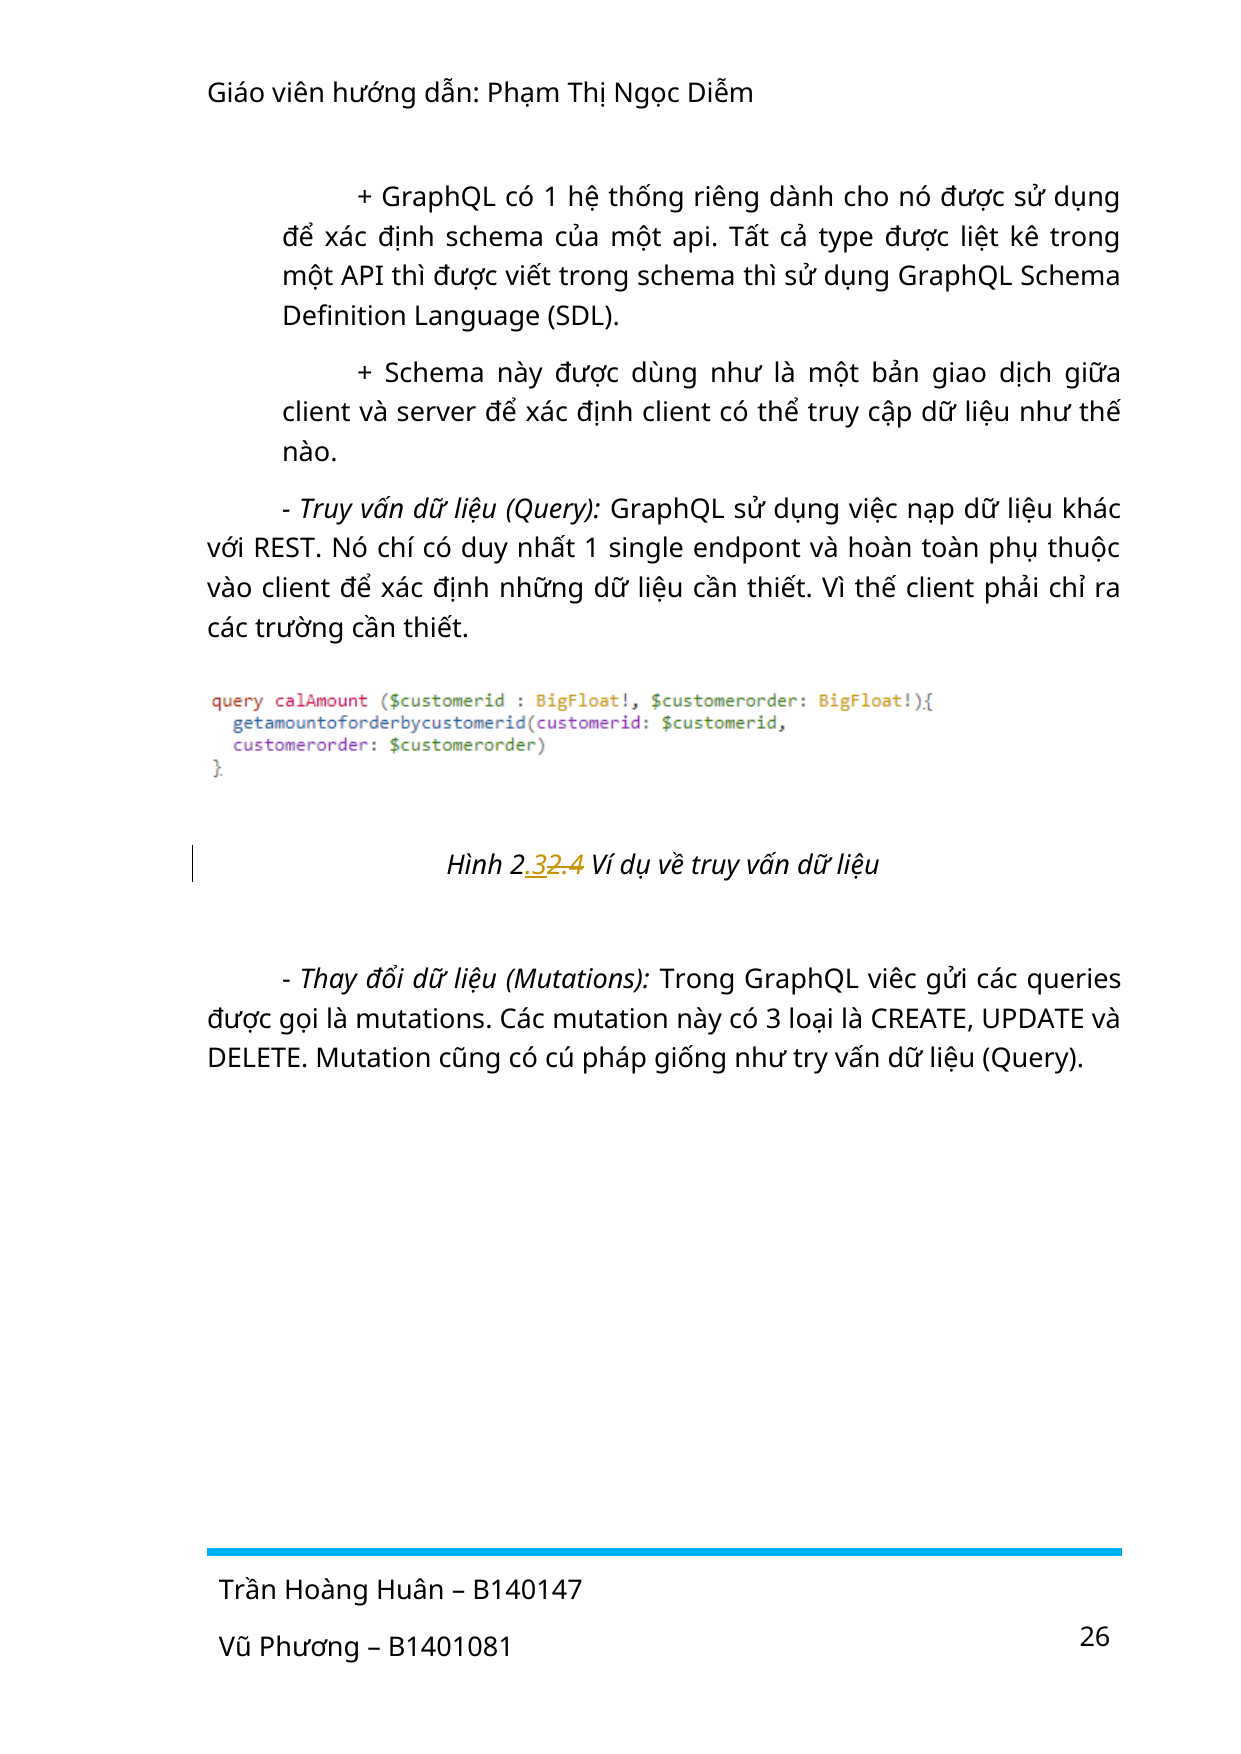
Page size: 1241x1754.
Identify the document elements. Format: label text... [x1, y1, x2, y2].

picture [206, 665, 1123, 826]
text Hình 2 Ví dụ về truy vấn dữ liệu [207, 845, 1122, 882]
text - Thay đổi dữ liệu (Mutations): Trong GraphQL viêc gửi các queries được gọi là mutations. Các mutation này có 3 loại là CREATE, UPDATE và DELETE. Mutation cũng có cú pháp giống như try vấn dữ liệu (Query). [207, 959, 1122, 1076]
text + Schema này được dùng như là một bản giao dịch giữa client và server để xác định client có thể truy cập dữ liệu như thế nào. [282, 353, 1122, 469]
text - Truy vấn dữ liệu (Query): GraphQL sử dụng việc nạp dữ liệu khác với REST. Nó chí có duy nhất 1 single endpont và hoàn toàn phụ thuộc vào client để xác định những dữ liệu cần thiết. Vì thế client phải chỉ ra các trường cần thiết. [207, 489, 1122, 645]
text + GraphQL có 1 hệ thống riêng dành cho nó được sử dụng để xác định schema của một api. Tất cả type được liệt kê trong một API thì được viết trong schema thì sử dụng GraphQL Schema Definition Language (SDL). [282, 177, 1122, 333]
